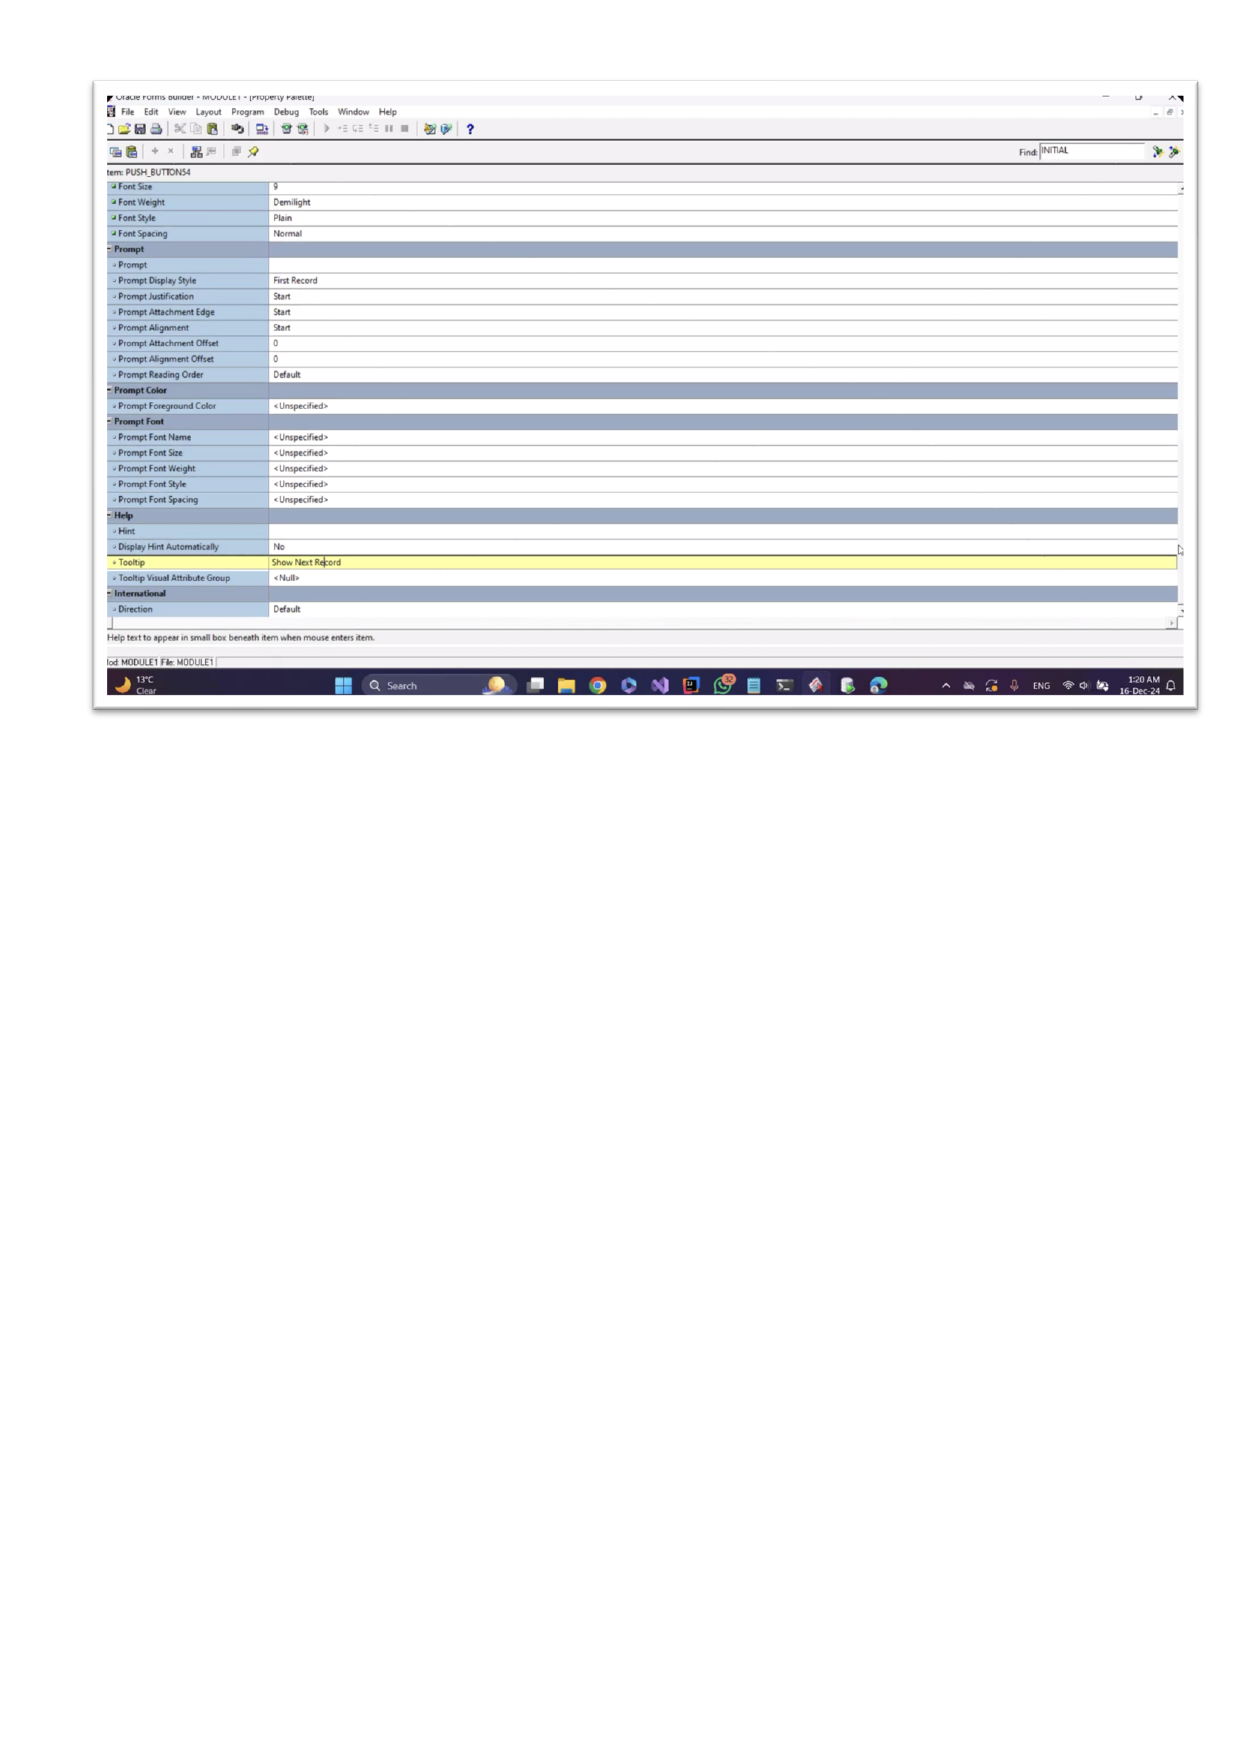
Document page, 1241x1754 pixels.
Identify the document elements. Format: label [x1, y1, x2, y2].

picture [83, 75, 1207, 722]
